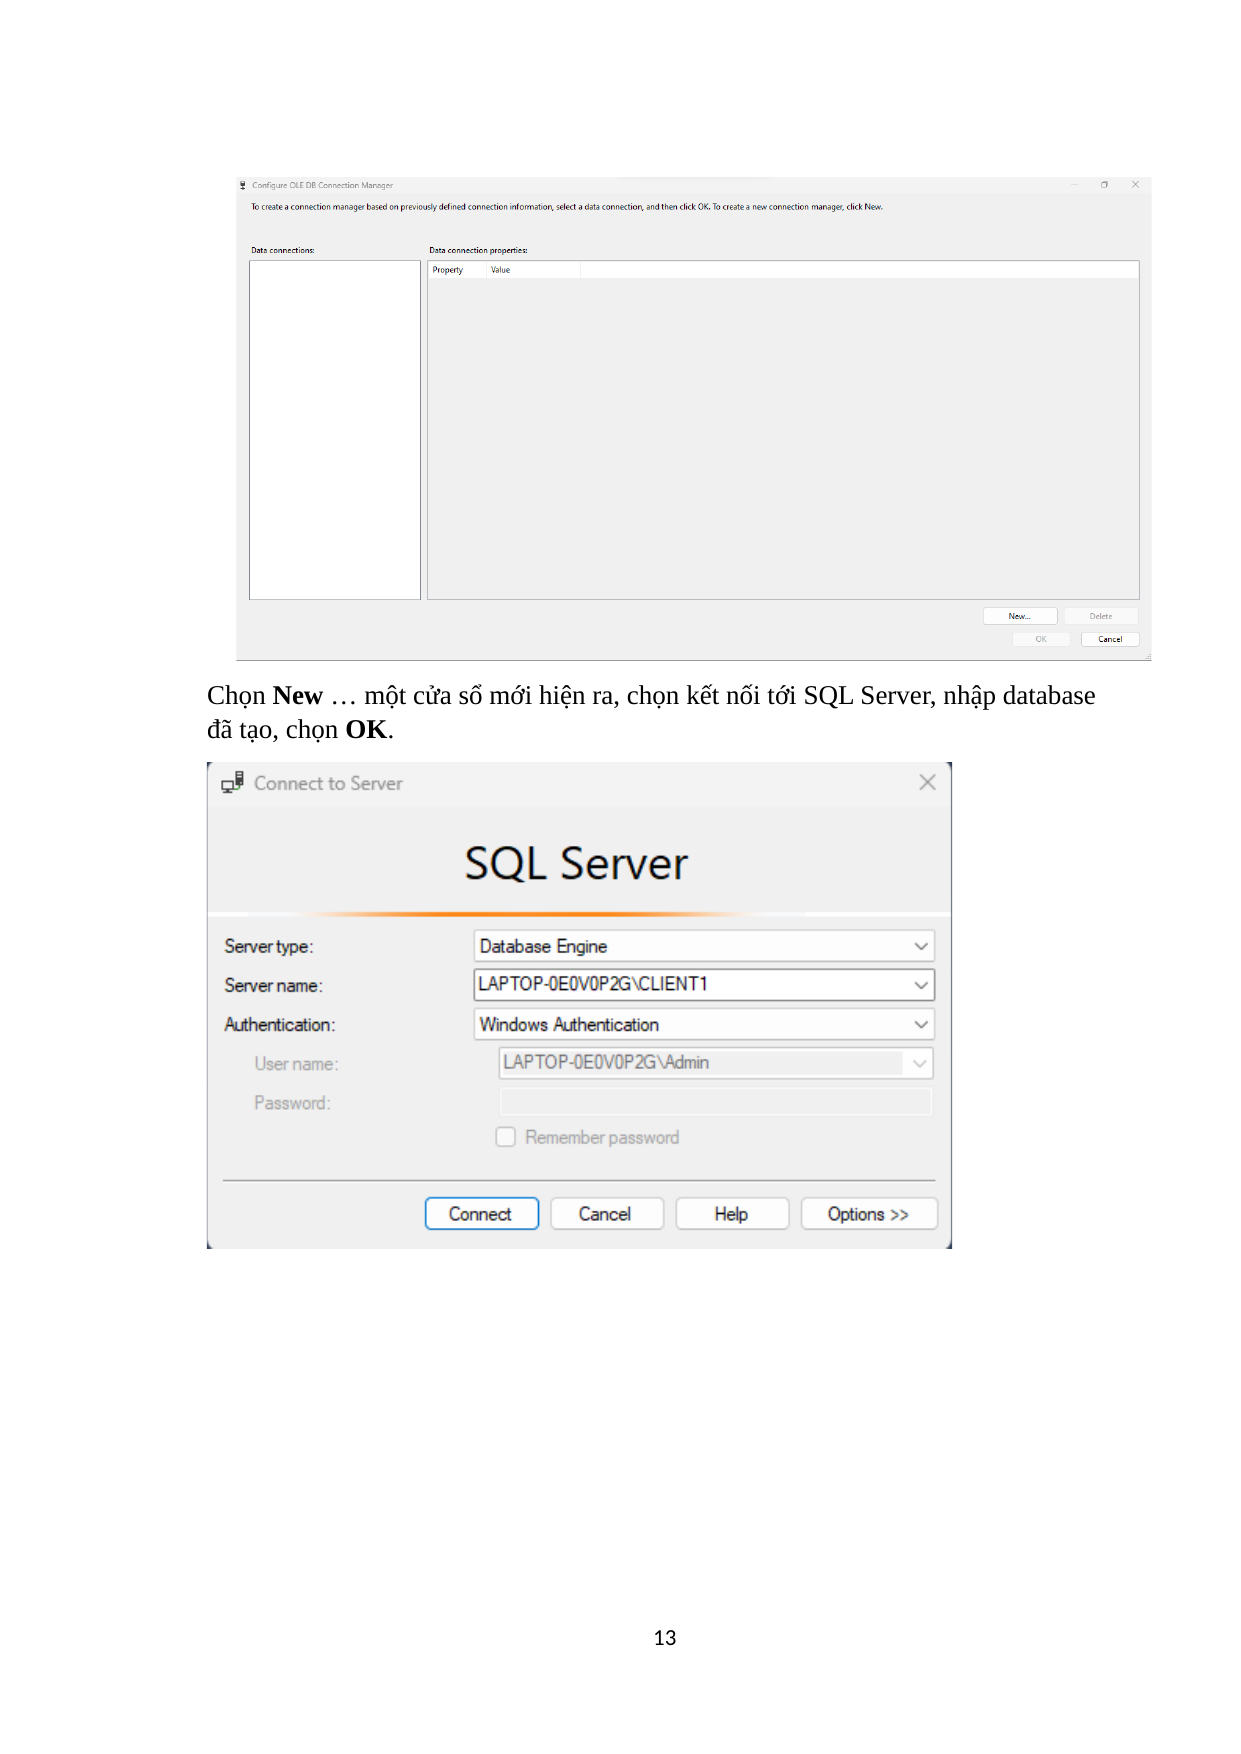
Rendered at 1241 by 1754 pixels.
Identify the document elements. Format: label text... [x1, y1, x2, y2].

text Chọn New … một cửa sổ mới hiện ra, chọn kết nối tới SQL Server, nhập database đã tạo, chọn OK. [207, 679, 1122, 744]
picture [236, 177, 1152, 661]
picture [206, 762, 953, 1249]
